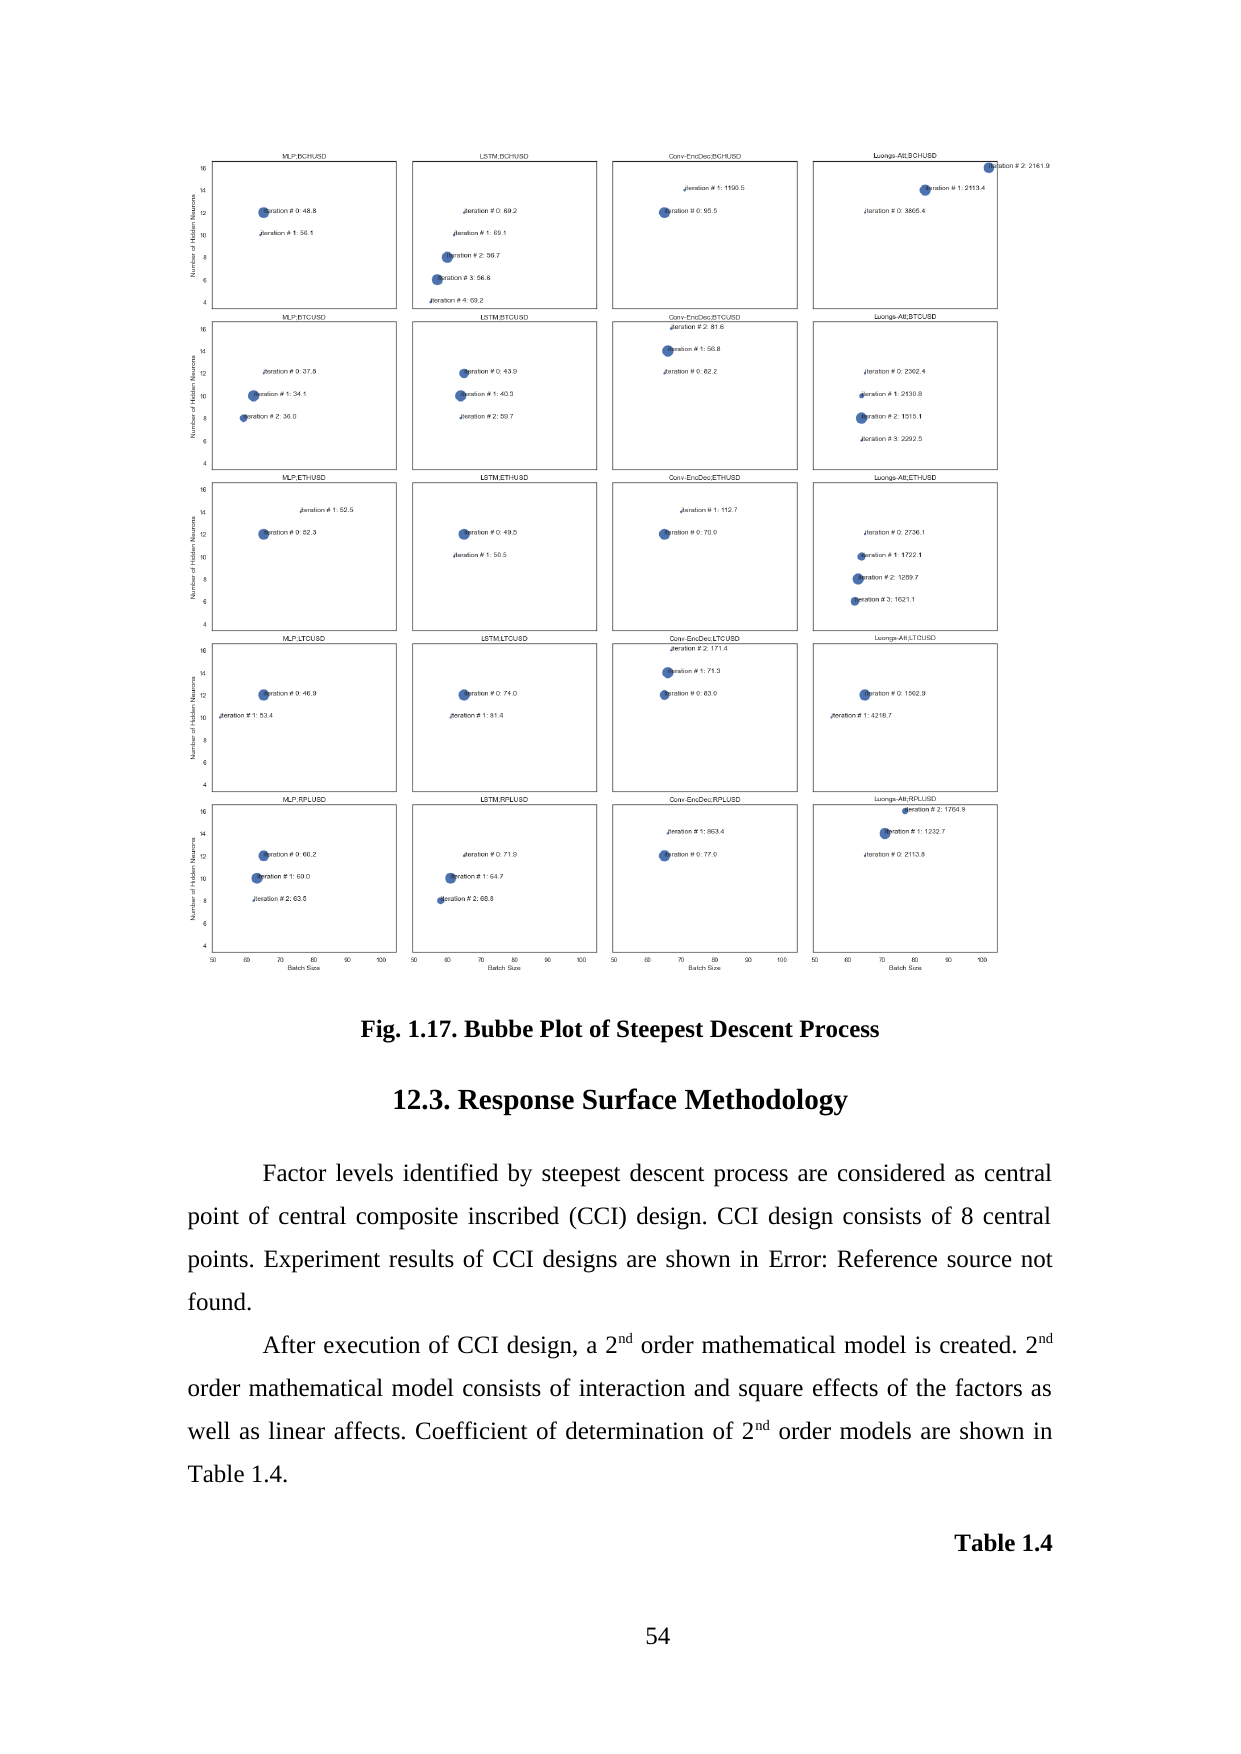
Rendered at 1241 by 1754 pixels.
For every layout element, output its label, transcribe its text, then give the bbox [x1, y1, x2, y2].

picture [187, 150, 1053, 975]
subtitle Response Surface Methodology [187, 1082, 1053, 1116]
text After execution of CCI design, a 2nd order mathematical model is created. 2nd order mathematical model consists of interaction and square effects of the factors as well as linear affects. Coefficient of determination of 2nd order models are shown in Table 1.4. [187, 1330, 1053, 1488]
text Bubbe Plot of Steepest Descent Process [187, 1014, 1053, 1043]
